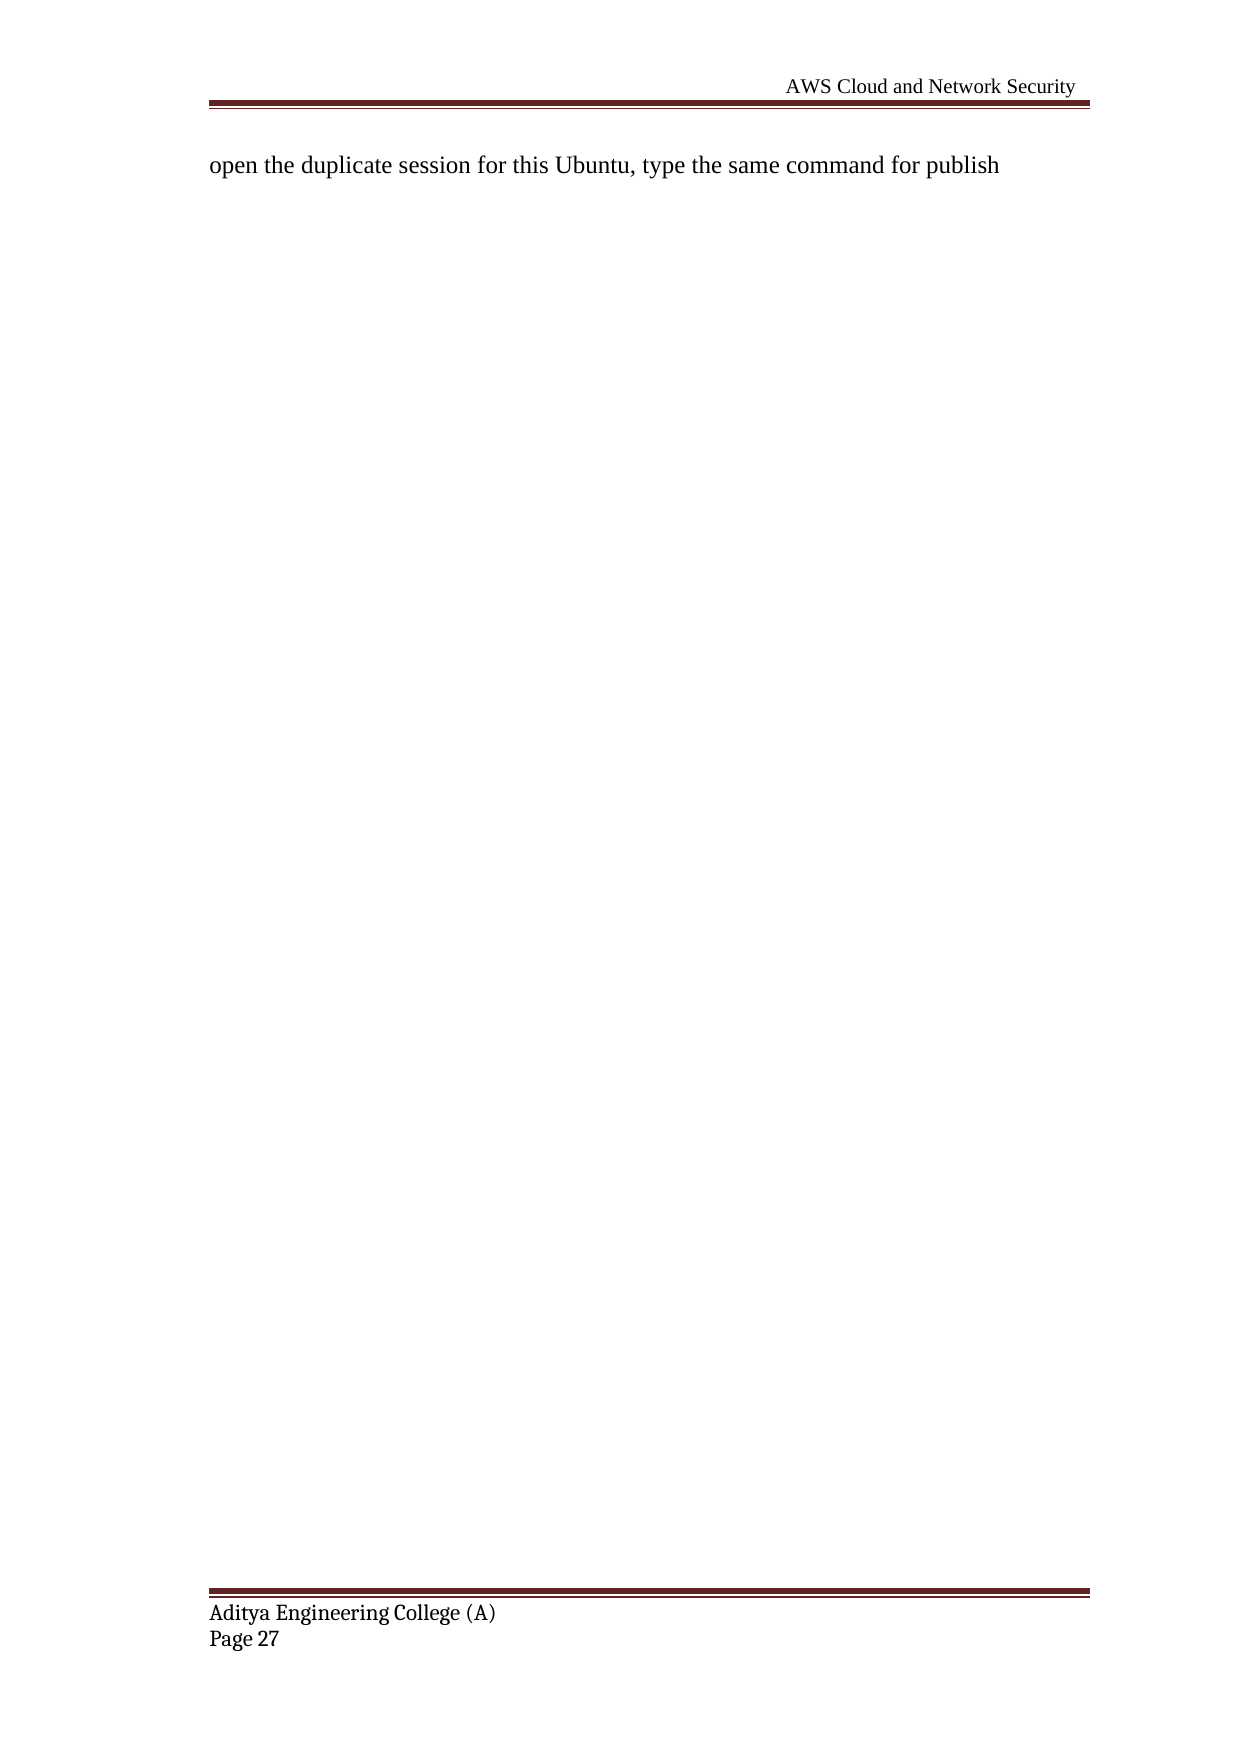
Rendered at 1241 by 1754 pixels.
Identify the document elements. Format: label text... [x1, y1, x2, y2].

text open the duplicate session for this Ubuntu, type the same command for publish [209, 150, 1090, 179]
